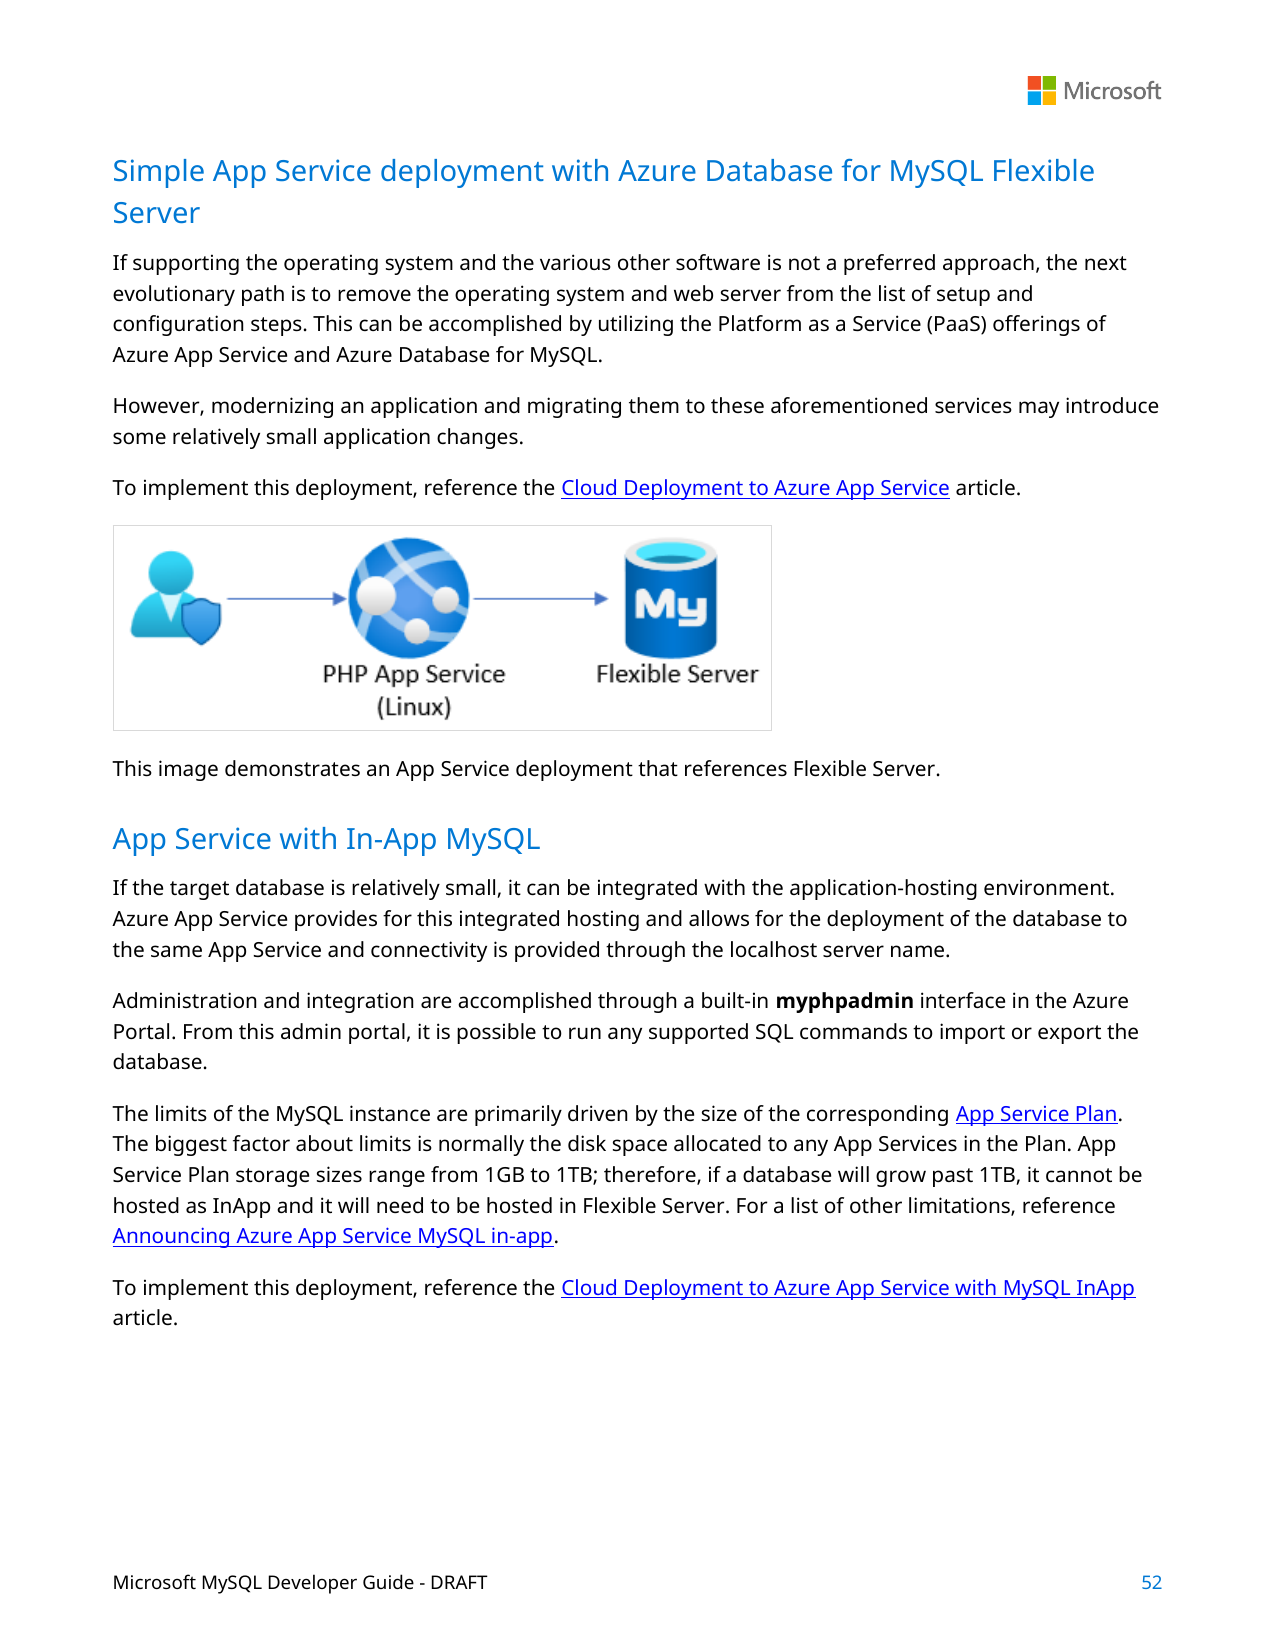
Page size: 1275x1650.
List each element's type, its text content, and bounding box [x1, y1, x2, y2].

text The limits of the MySQL instance are primarily driven by the size of the corresponding App Service Plan. The biggest factor about limits is normally the disk space allocated to any App Services in the Plan. App Service Plan storage sizes range from 1GB to 1TB; therefore, if a database will grow past 1TB, it cannot be hosted as InApp and it will need to be hosted in Flexible Server. For a list of other limitations, reference Announcing Azure App Service MySQL in-app. [112, 1099, 1162, 1250]
text However, modernizing an application and migrating them to these aforementioned services may introduce some relatively small application changes. [112, 391, 1162, 451]
subtitle Simple App Service deployment with Azure Database for MySQL Flexible Server [112, 150, 1162, 232]
picture [114, 526, 771, 730]
text To implement this deployment, reference the Cloud Deployment to Azure App Service with MySQL InApp article. [112, 1273, 1162, 1332]
text If the target database is relatively small, it can be integrated with the application-hosting environment. Azure App Service provides for this integrated hosting and allows for the deployment of the database to the same App Service and connectivity is provided through the localhost server name. [112, 873, 1162, 963]
text If supporting the operating system and the various other software is not a preferred approach, the next evolutionary path is to remove the operating system and web server from the list of setup and configuration steps. This can be accomplished by utilizing the Platform as a Service (PaaS) offerings of Azure App Service and Azure Database for MySQL. [112, 248, 1162, 368]
text This image demonstrates an App Service deployment that references Flexible Server. [112, 754, 1162, 783]
subtitle App Service with In-App MySQL [112, 818, 1162, 858]
text To implement this deployment, reference the Cloud Deployment to Azure App Service article. [112, 473, 1162, 502]
picture [1026, 75, 1163, 107]
text Administration and integration are accomplished through a built-in myphpadmin interface in the Azure Portal. From this admin portal, it is possible to run any supported SQL commands to import or export the database. [112, 986, 1162, 1076]
